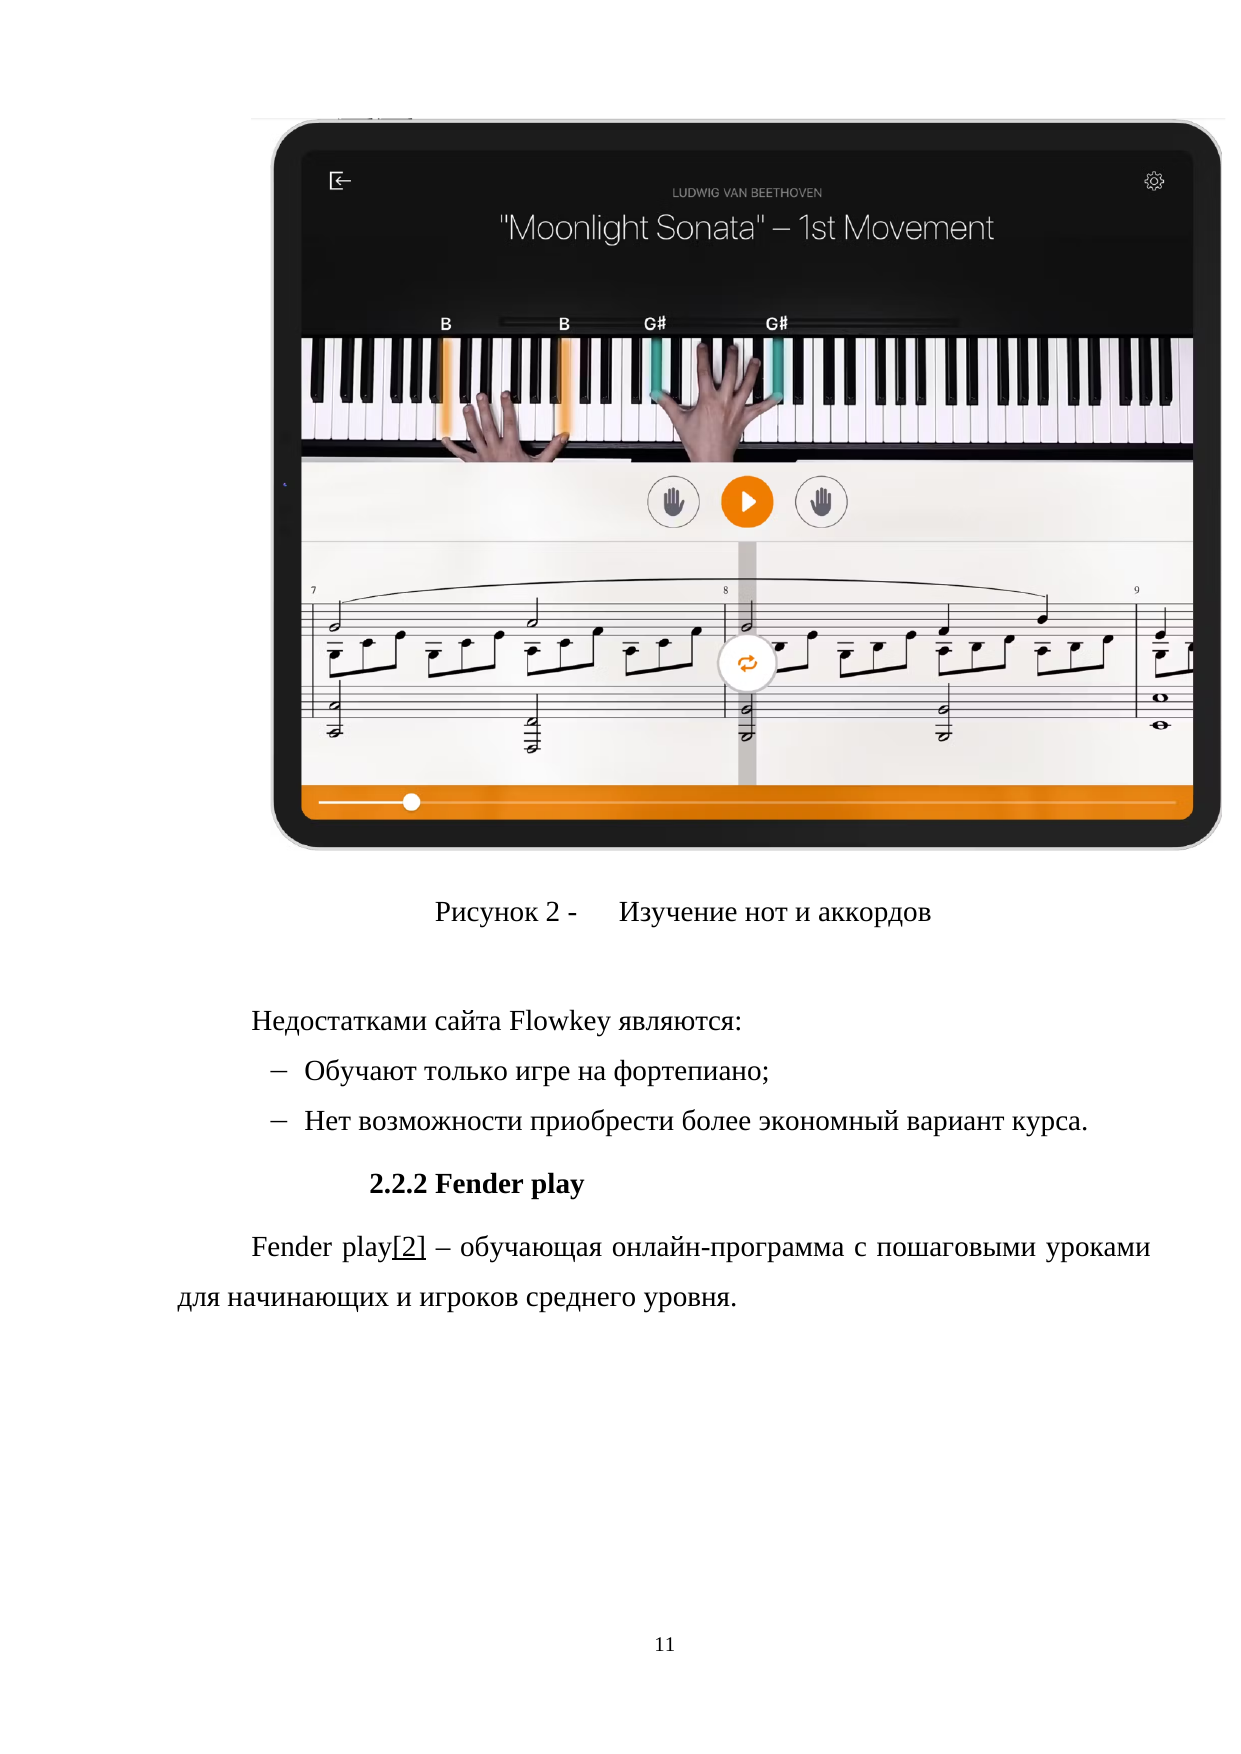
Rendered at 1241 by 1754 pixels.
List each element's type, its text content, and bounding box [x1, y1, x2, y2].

text Недостатками сайта Flowkey являются: [177, 1003, 1152, 1036]
picture [251, 118, 1226, 853]
text Нет возможности приобрести более экономный вариант курса. [267, 1103, 1152, 1137]
text Изучение нот и аккордов [289, 894, 1152, 927]
list Fender play [369, 1166, 1152, 1200]
text Обучают только игре на фортепиано; [267, 1053, 1152, 1087]
text Fender play[2] – обучающая онлайн-программа с пошаговыми уроками для начинающих и игроков среднего уровня. [177, 1229, 1152, 1313]
